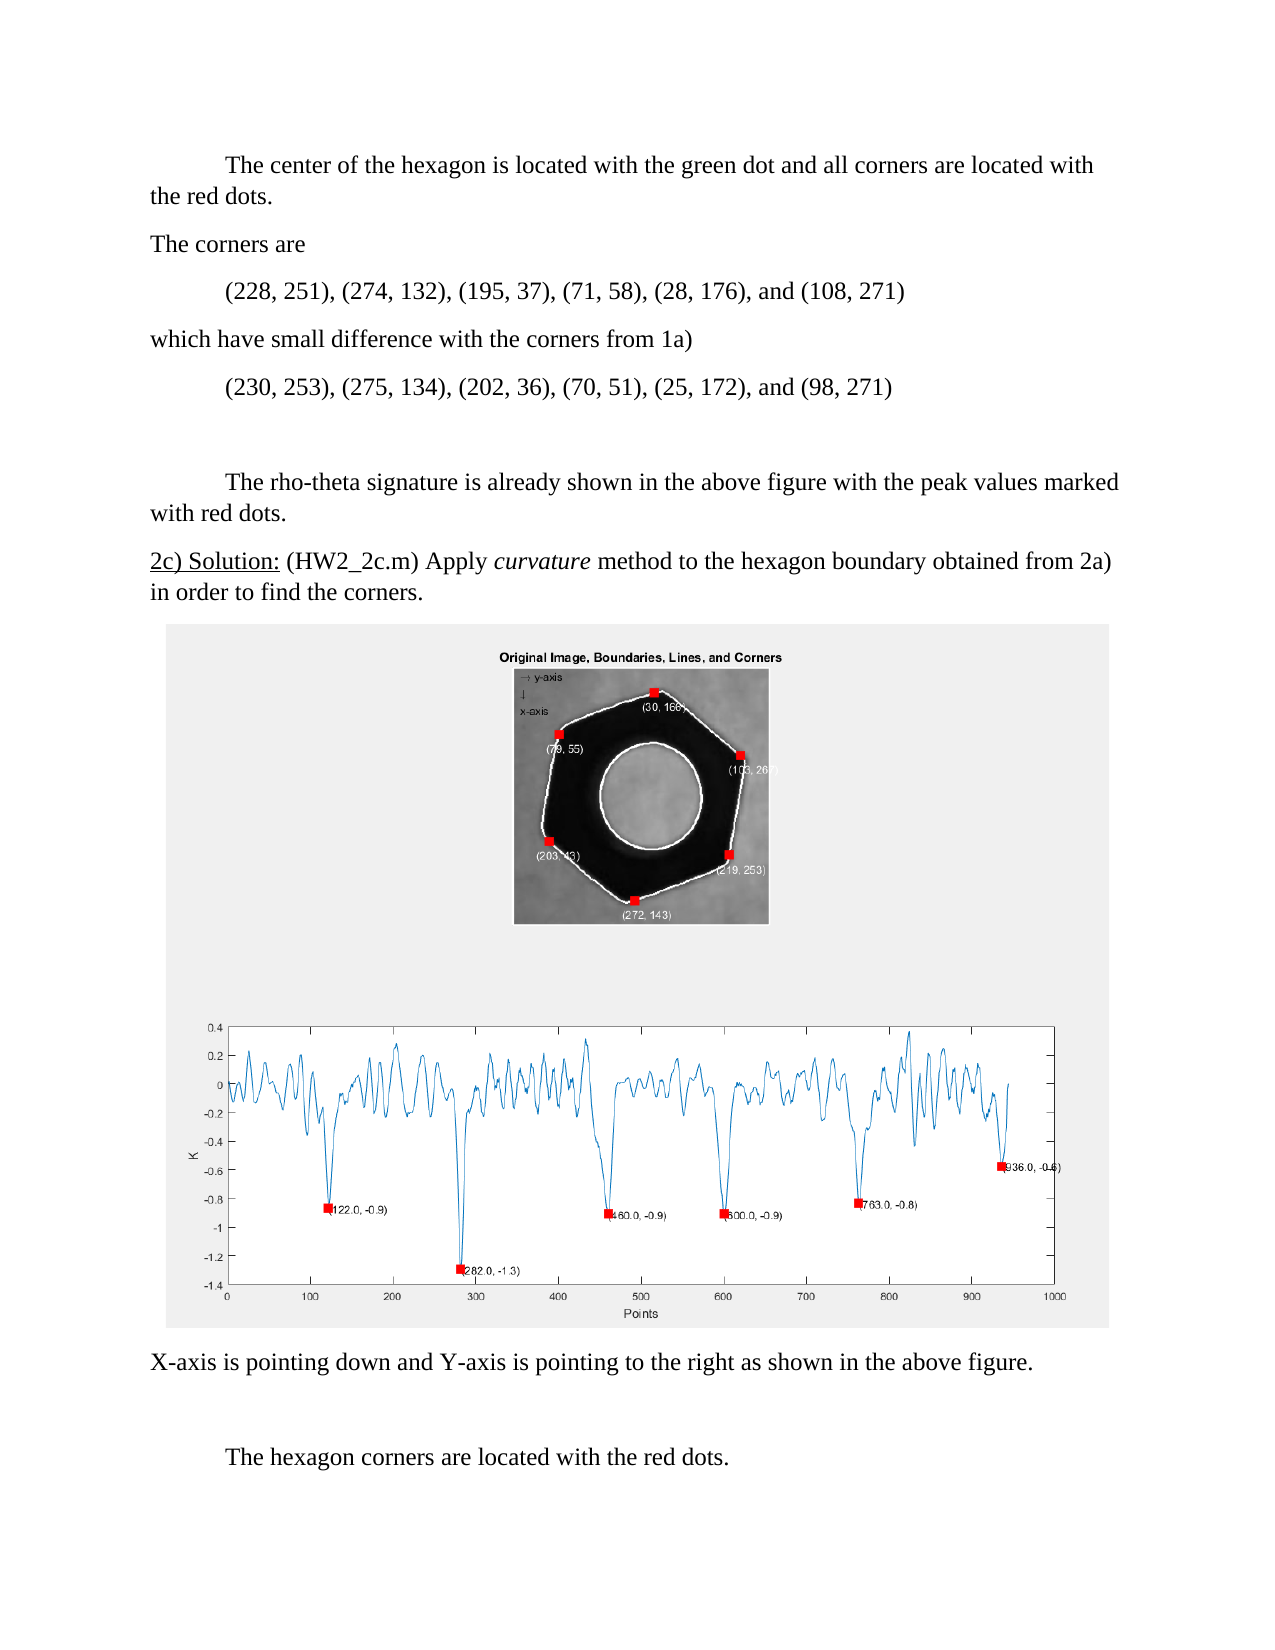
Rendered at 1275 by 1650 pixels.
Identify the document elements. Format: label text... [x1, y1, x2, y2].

text (230, 253), (275, 134), (202, 36), (70, 51), (25, 172), and (98, 271) [150, 372, 1125, 401]
text which have small difference with the corners from 1a) [150, 324, 1125, 353]
text The rho-theta signature is already shown in the above figure with the peak values marked with red dots. [150, 467, 1125, 527]
text The center of the hexagon is located with the green dot and all corners are located with the red dots. [150, 150, 1125, 210]
text The hexagon corners are located with the red dots. [150, 1442, 1125, 1471]
picture [165, 624, 1110, 1328]
text X-axis is pointing down and Y-axis is pointing to the right as shown in the above figure. [150, 1347, 1125, 1376]
text The corners are [150, 229, 1125, 257]
text (228, 251), (274, 132), (195, 37), (71, 58), (28, 176), and (108, 271) [150, 276, 1125, 305]
text 2c) Solution: (HW2_2c.m) Apply curvature method to the hexagon boundary obtained from 2a) in order to find the corners. [150, 546, 1125, 606]
